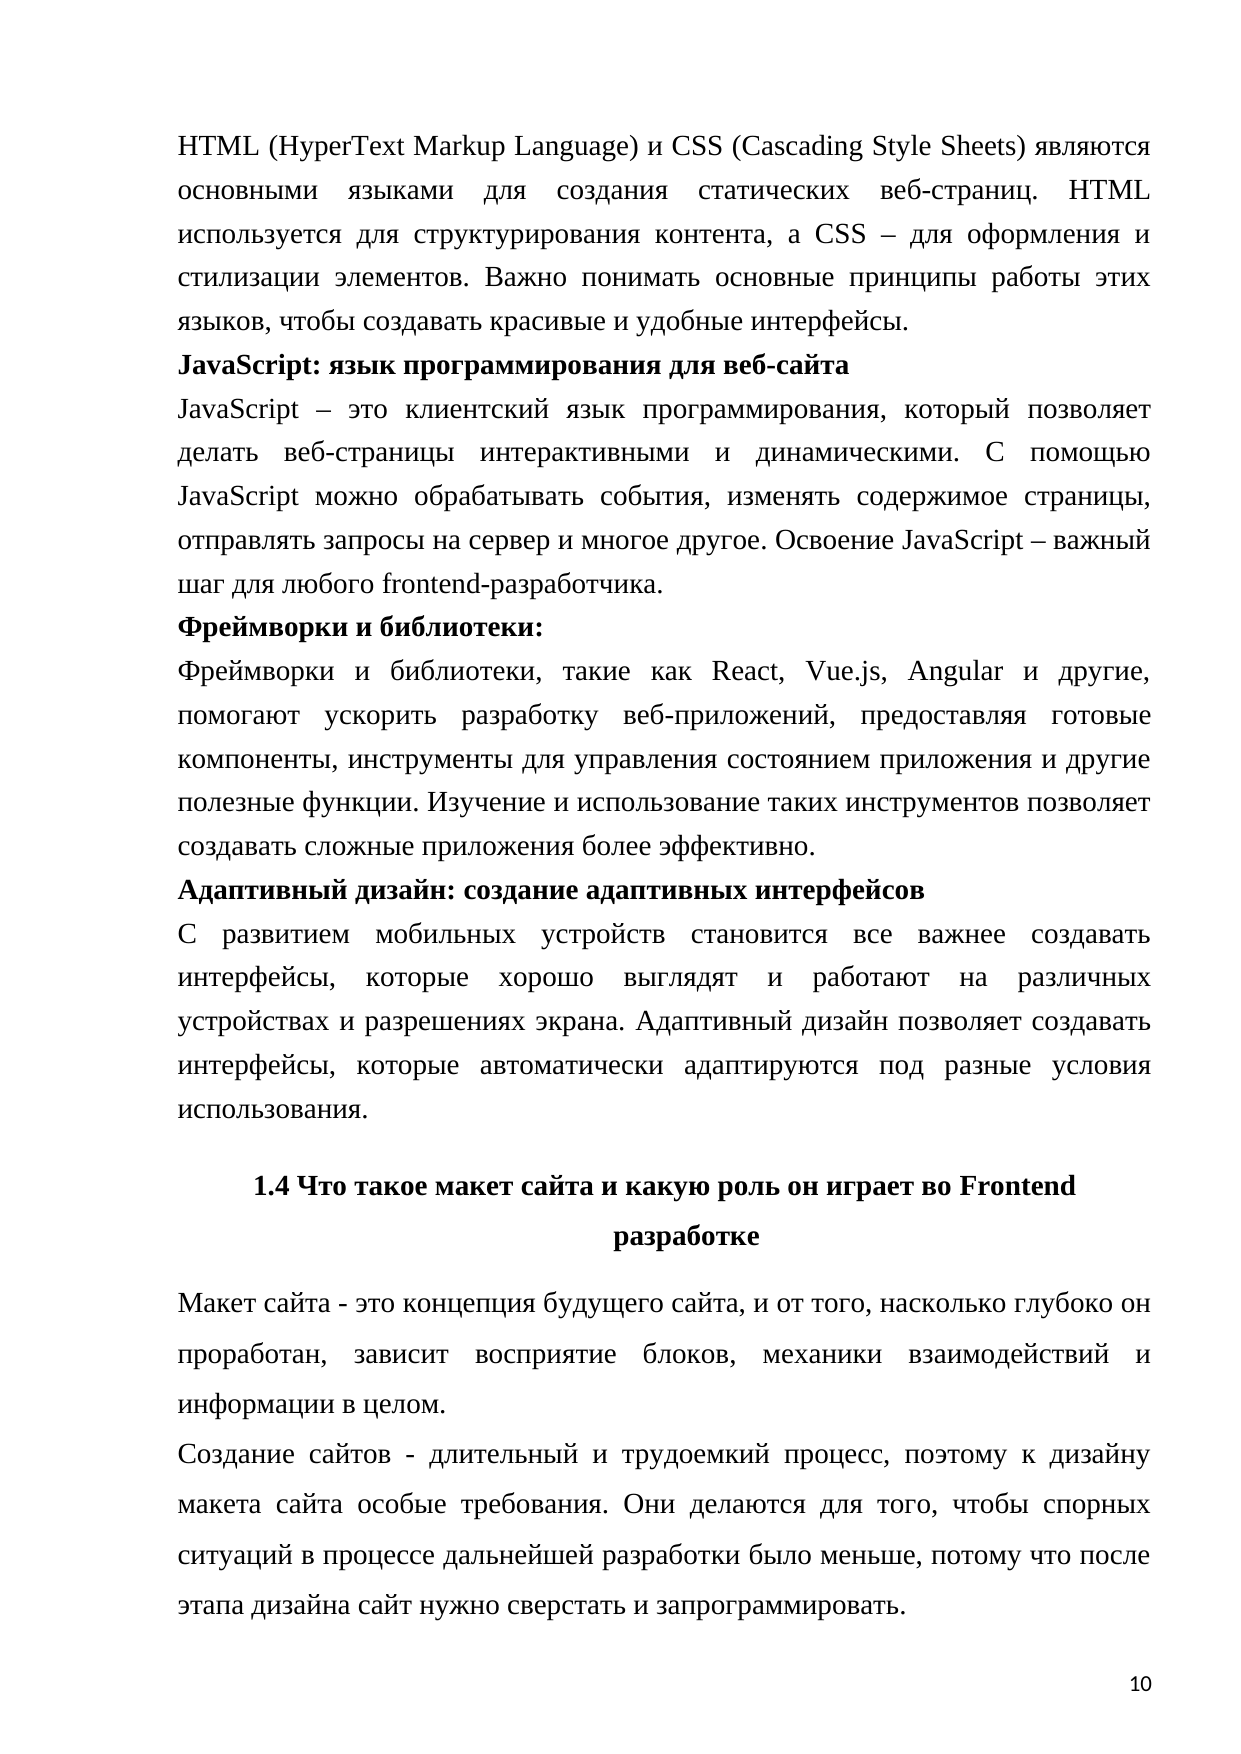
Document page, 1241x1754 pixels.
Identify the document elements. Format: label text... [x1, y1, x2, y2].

text Создание сайтов - длительный и трудоемкий процесс, поэтому к дизайну макета сайта особые требования. Они делаются для того, чтобы спорных ситуаций в процессе дальнейшей разработки было меньше, потому что после этапа дизайна сайт нужно сверстать и запрограммировать. [177, 1436, 1152, 1621]
list JavaScript – это клиентский язык программирования, который позволяет делать веб-страницы интерактивными и динамическими. С помощью JavaScript можно обрабатывать события, изменять содержимое страницы, отправлять запросы на сервер и многое другое. Освоение JavaScript – важный шаг для любого frontend-разработчика. [177, 381, 1152, 599]
list JavaScript: язык программирования для веб-сайта [177, 337, 1152, 381]
list Фреймворки и библиотеки: [177, 599, 1152, 643]
list HTML (HyperText Markup Language) и CSS (Cascading Style Sheets) являются основными языками для создания статических веб-страниц. HTML используется для структурирования контента, а CSS – для оформления и стилизации элементов. Важно понимать основные принципы работы этих языков, чтобы создавать красивые и удобные интерфейсы. [177, 118, 1152, 337]
list Что такое макет сайта и какую роль он играет во Frontend разработке [177, 1168, 1152, 1252]
list Адаптивный дизайн: создание адаптивных интерфейсов [177, 862, 1152, 906]
list С развитием мобильных устройств становится все важнее создавать интерфейсы, которые хорошо выглядят и работают на различных устройствах и разрешениях экрана. Адаптивный дизайн позволяет создавать интерфейсы, которые автоматически адаптируются под разные условия использования. [177, 906, 1152, 1124]
text Макет сайта - это концепция будущего сайта, и от того, насколько глубоко он проработан, зависит восприятие блоков, механики взаимодействий и информации в целом. [177, 1285, 1152, 1419]
list Фреймворки и библиотеки, такие как React, Vue.js, Angular и другие, помогают ускорить разработку веб-приложений, предоставляя готовые компоненты, инструменты для управления состоянием приложения и другие полезные функции. Изучение и использование таких инструментов позволяет создавать сложные приложения более эффективно. [177, 643, 1152, 862]
